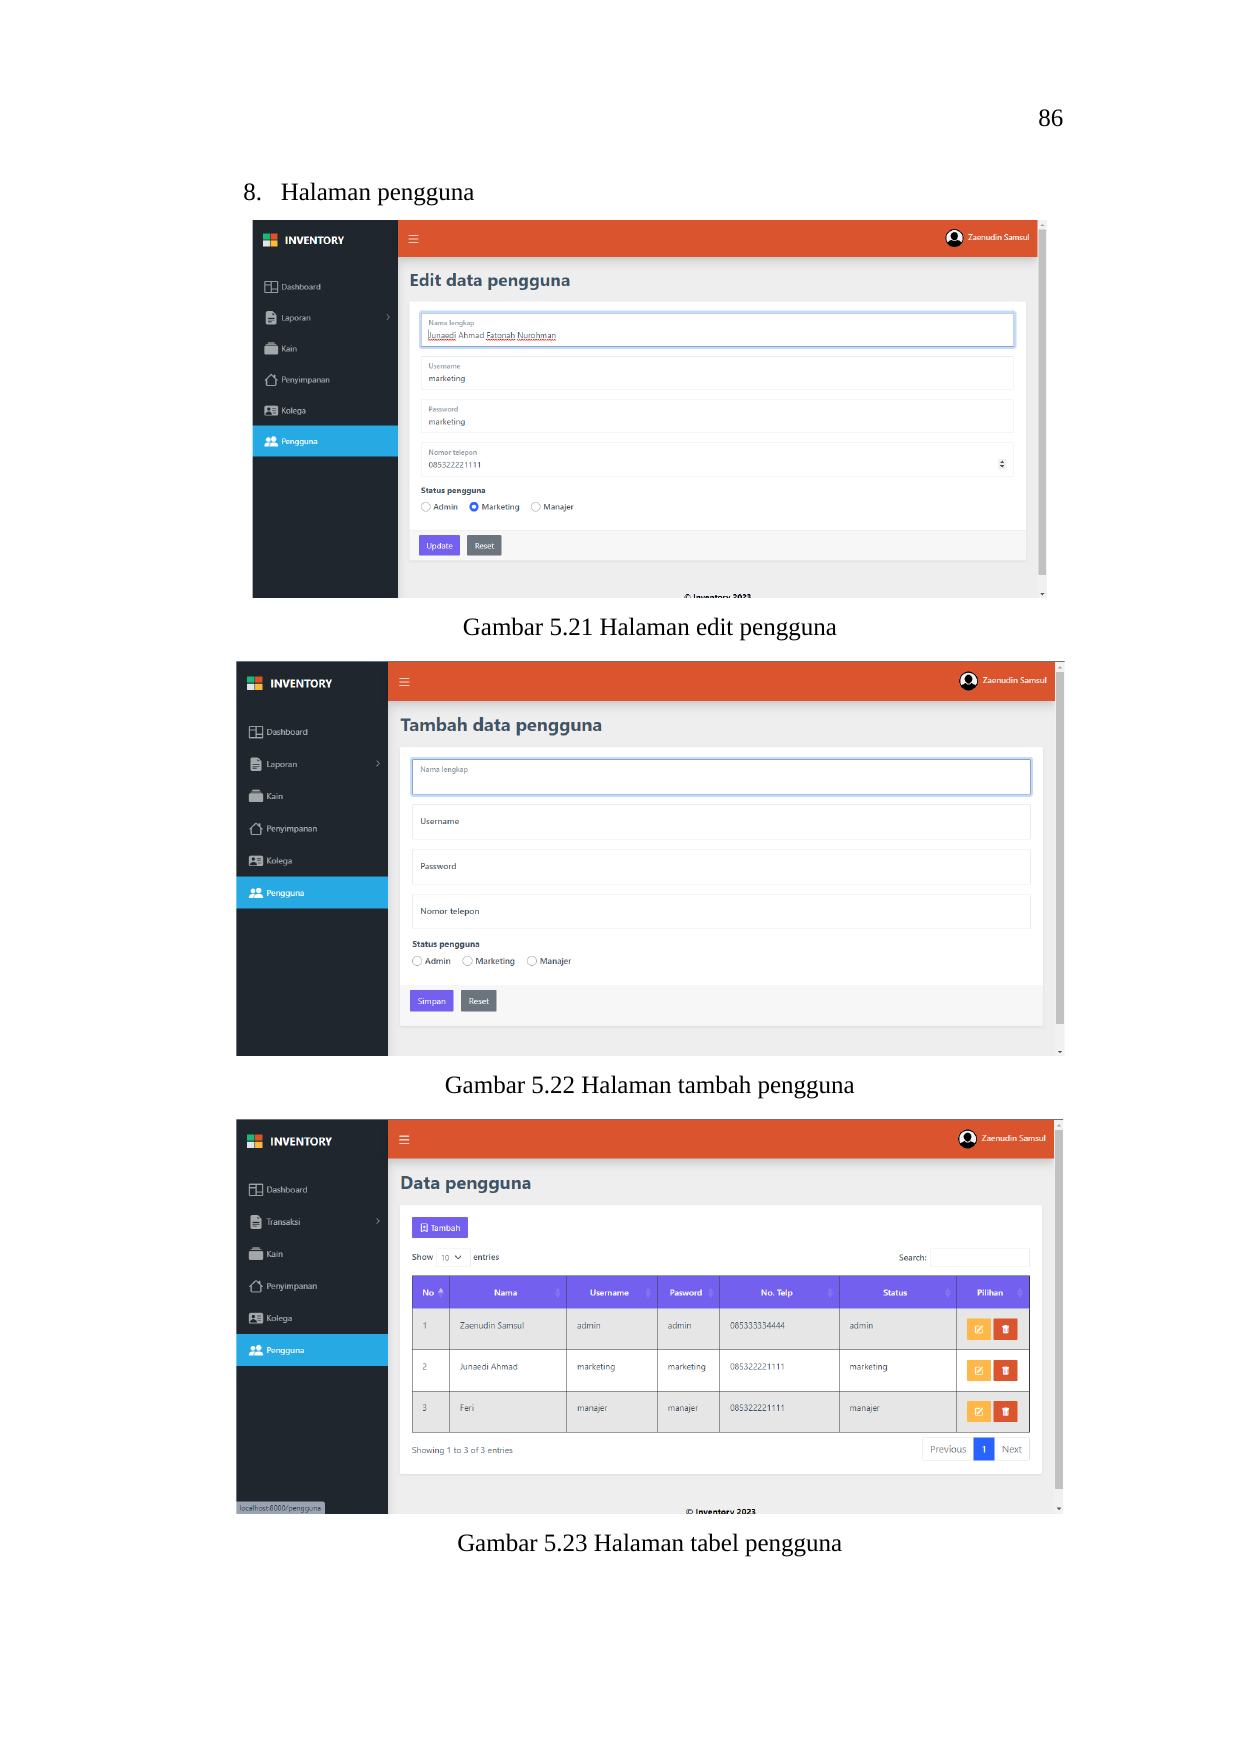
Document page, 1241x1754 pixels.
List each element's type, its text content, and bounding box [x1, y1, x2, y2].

text Gambar 5.23 Halaman tabel pengguna [236, 1528, 1063, 1557]
text Gambar 5.21 Halaman edit pengguna [236, 612, 1063, 640]
picture [252, 220, 1047, 598]
list Halaman pengguna [243, 177, 1063, 206]
text Gambar 5.22 Halaman tambah pengguna [236, 1070, 1063, 1098]
picture [236, 661, 1065, 1056]
picture [236, 1119, 1064, 1514]
